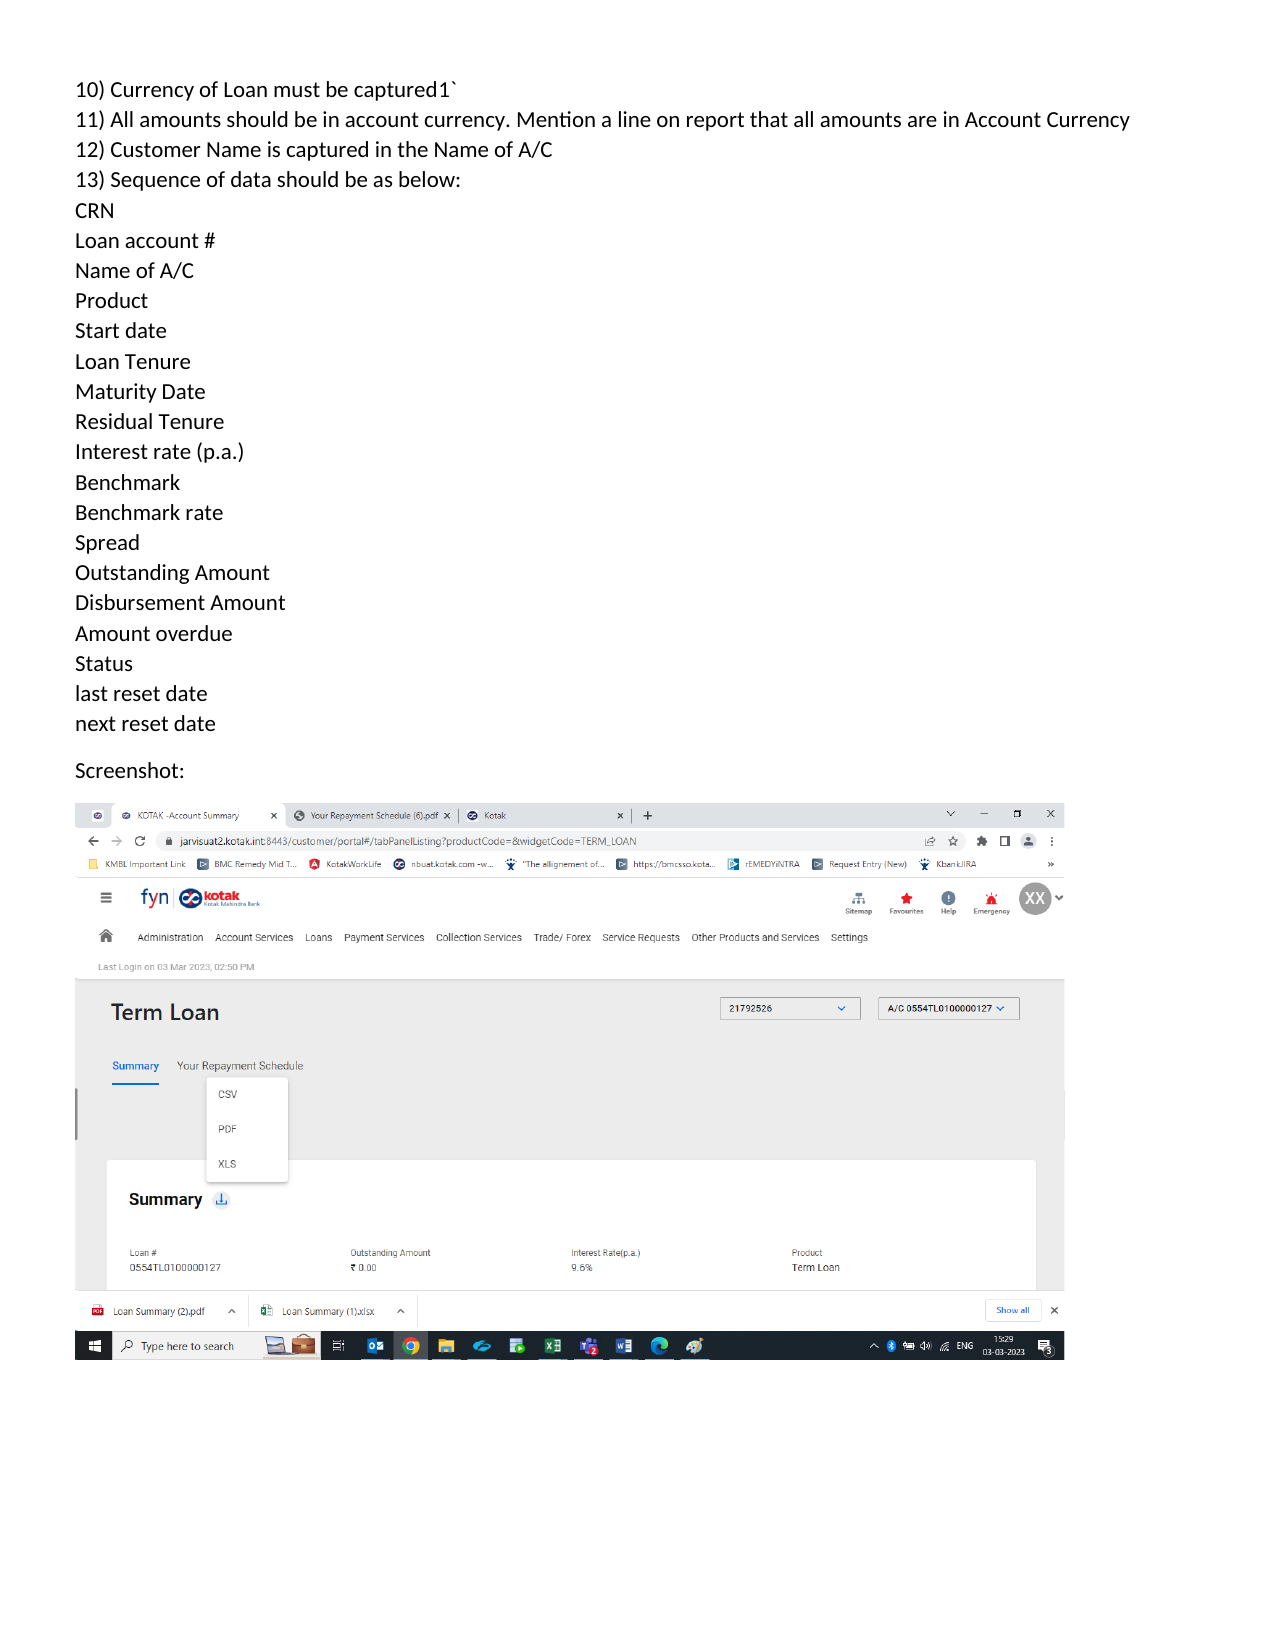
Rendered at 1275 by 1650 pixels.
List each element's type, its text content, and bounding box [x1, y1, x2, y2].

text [75, 75, 1200, 737]
picture [75, 803, 1065, 1360]
text Screenshot: [75, 756, 1200, 784]
